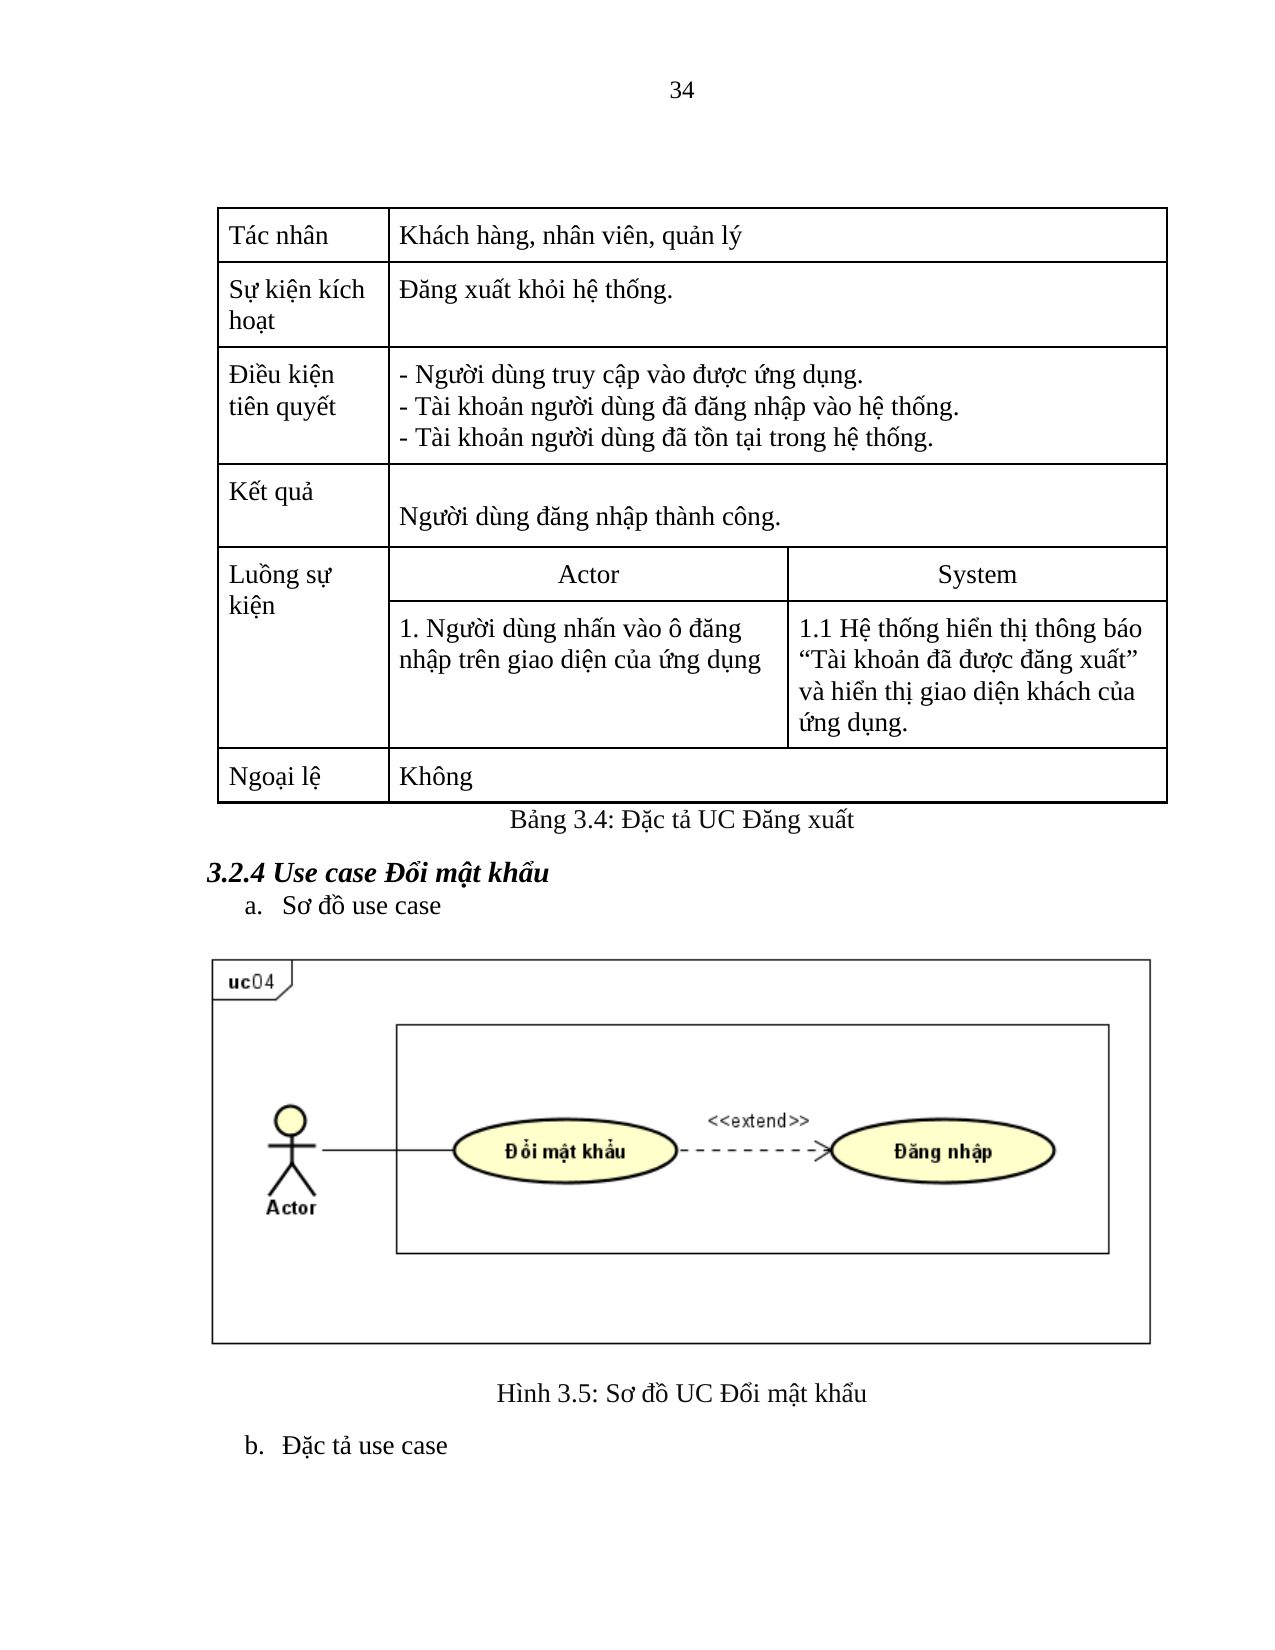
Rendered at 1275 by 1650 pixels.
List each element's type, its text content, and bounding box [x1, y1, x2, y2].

list Sơ đồ use case [244, 889, 1157, 920]
text Hình 3.5: Sơ đồ UC Đổi mật khẩu [207, 1377, 1157, 1408]
table_cell 1.1 Hệ thống hiển thị thông báo “Tài khoản đã được đăng xuất” và hiển thị giao diện khách của ứng dụng. [789, 602, 1166, 747]
list Đặc tả use case [244, 1429, 1157, 1460]
table_cell Người dùng đăng nhập thành công. [390, 465, 1166, 546]
text Bảng 3.4: Đặc tả UC Đăng xuất [207, 803, 1157, 834]
table_cell Actor [390, 548, 787, 600]
table_cell System [789, 548, 1166, 600]
table_cell Luồng sự kiện [219, 548, 388, 747]
picture [206, 952, 1157, 1346]
table_cell Sự kiện kích hoạt [219, 263, 388, 346]
table_cell Không [390, 749, 1166, 801]
subtitle 3.2.4 Use case Đổi mật khẩu [207, 855, 1157, 889]
table_cell Đăng xuất khỏi hệ thống. [390, 263, 1166, 346]
table_cell Khách hàng, nhân viên, quản lý [390, 209, 1166, 261]
table_cell - Người dùng truy cập vào được ứng dụng. - Tài khoản người dùng đã đăng nhập vào hệ thống. - Tài khoản người dùng đã tồn tại trong hệ thống. [390, 348, 1166, 462]
table_cell 1. Người dùng nhấn vào ô đăng nhập trên giao diện của ứng dụng [390, 602, 787, 747]
table_cell Tác nhân [219, 209, 388, 261]
table_cell Điều kiện tiên quyết [219, 348, 388, 462]
table_cell Ngoại lệ [219, 749, 388, 801]
table_cell Kết quả [219, 465, 388, 546]
